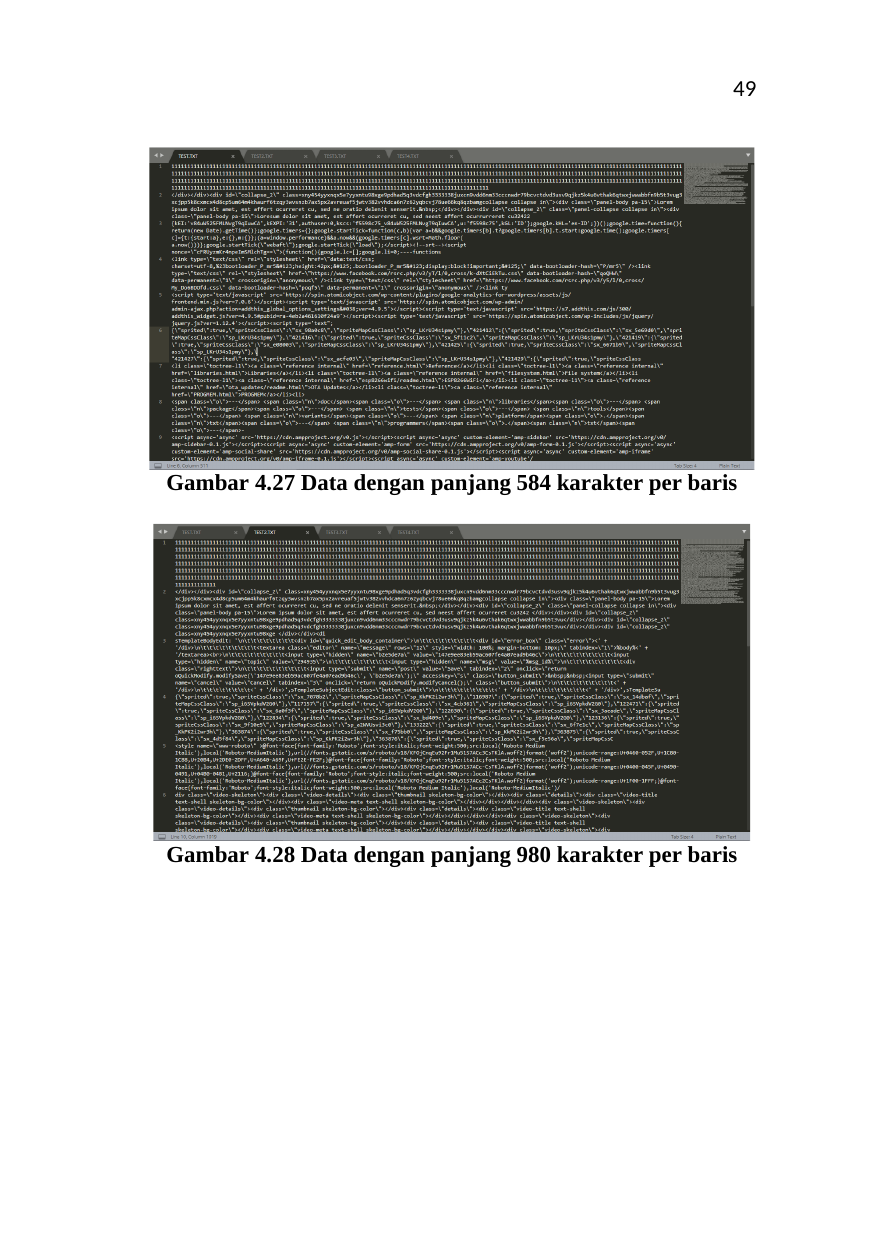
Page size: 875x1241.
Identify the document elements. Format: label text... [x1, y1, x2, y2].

text Gambar 4.5 Data dengan panjang 584 karakter per baris [148, 469, 756, 496]
picture [153, 523, 751, 841]
text Gambar 4.6 Data dengan panjang 980 karakter per baris [148, 841, 756, 867]
picture [149, 147, 755, 470]
